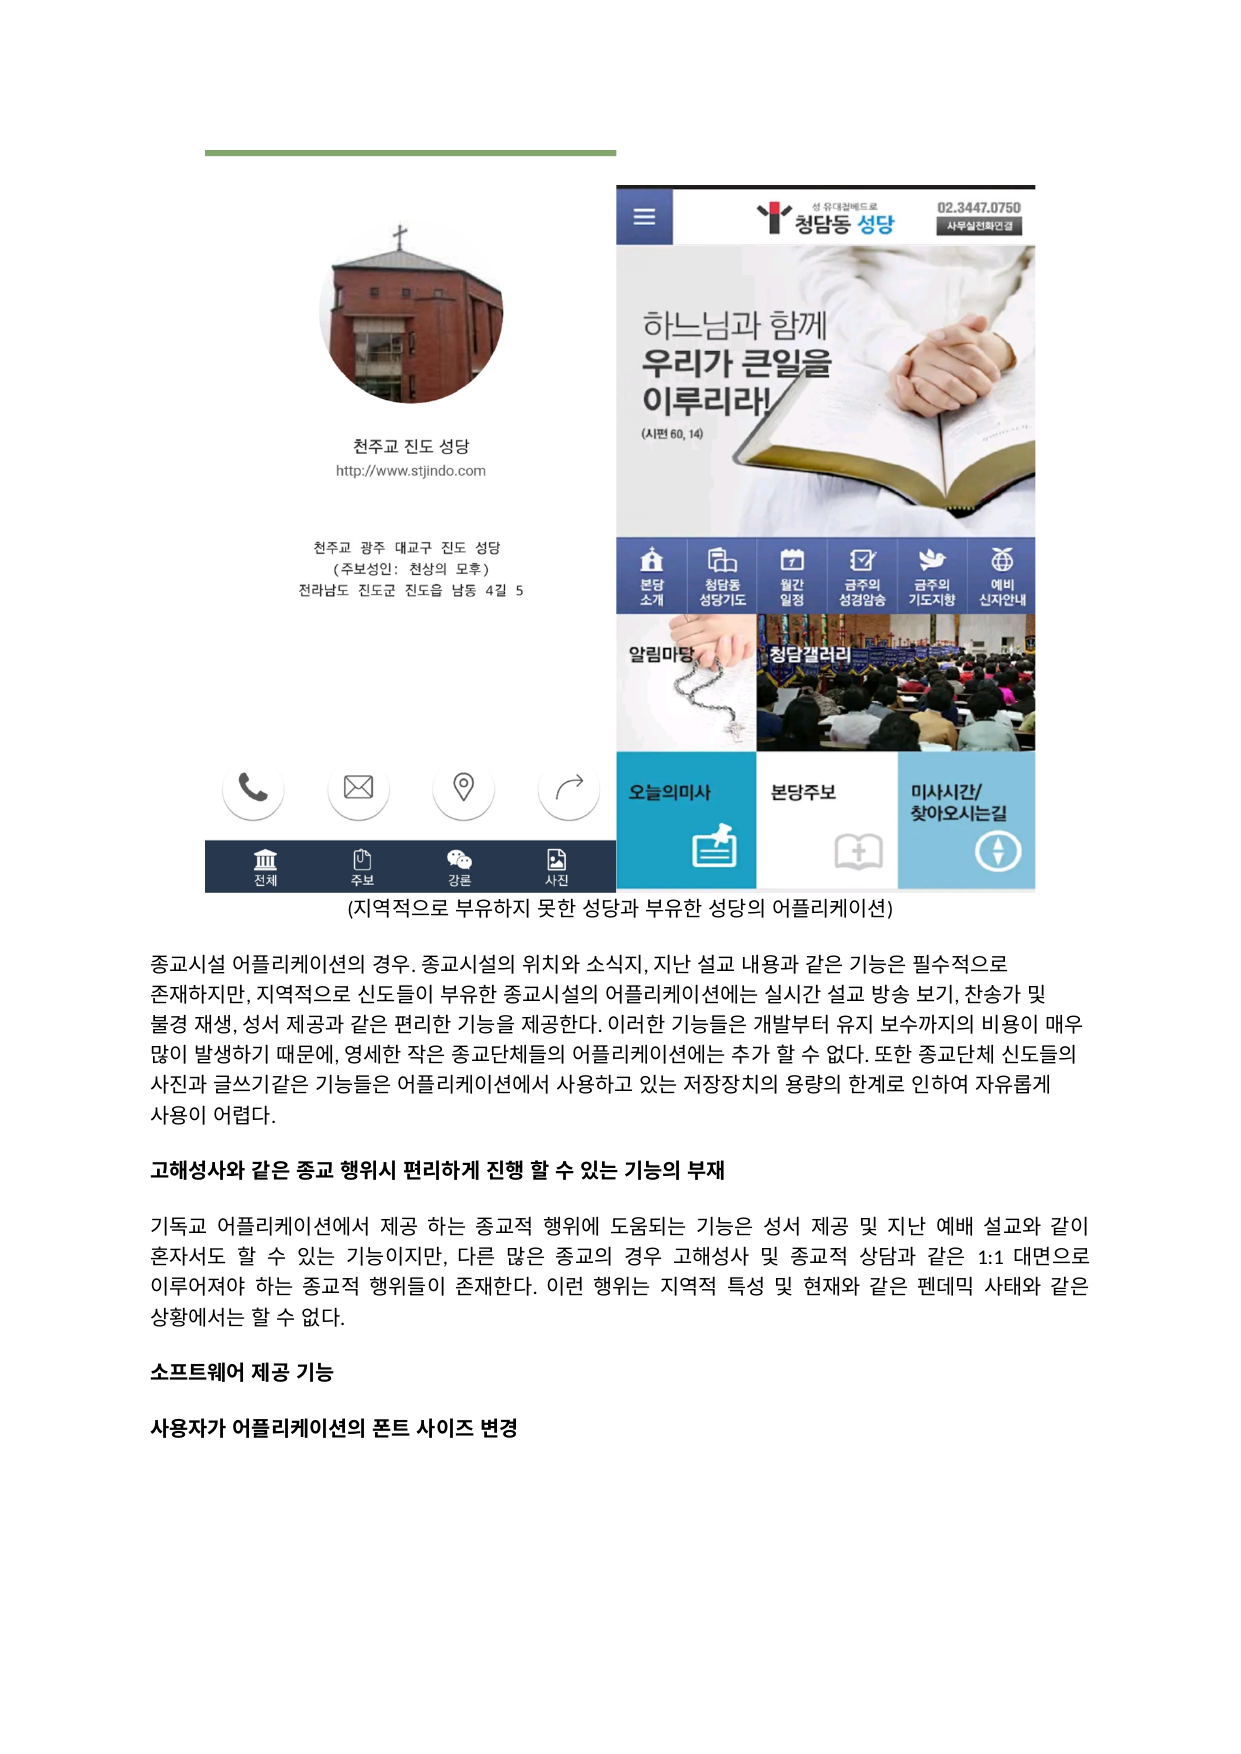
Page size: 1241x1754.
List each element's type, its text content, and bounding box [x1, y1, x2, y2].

text 소프트웨어 제공 기능 [150, 1356, 1090, 1387]
picture [205, 150, 1036, 893]
text (지역적으로 부유하지 못한 성당과 부유한 성당의 어플리케이션) [150, 892, 1090, 922]
text 고해성사와 같은 종교 행위시 편리하게 진행 할 수 있는 기능의 부재 [150, 1154, 1090, 1185]
text 사용자가 어플리케이션의 폰트 사이즈 변경 [150, 1412, 1090, 1442]
text 종교시설 어플리케이션의 경우. 종교시설의 위치와 소식지, 지난 설교 내용과 같은 기능은 필수적으로 존재하지만, 지역적으로 신도들이 부유한 종교시설의 어플리케이션에는 실시간 설교 방송 보기, 찬송가 및 불경 재생, 성서 제공과 같은 편리한 기능을 제공한다. 이러한 기능들은 개발부터 유지 보수까지의 비용이 매우 많이 발생하기 때문에, 영세한 작은 종교단체들의 어플리케이션에는 추가 할 수 없다. 또한 종교단체 신도들의 사진과 글쓰기같은 기능들은 어플리케이션에서 사용하고 있는 저장장치의 용량의 한계로 인하여 자유롭게 사용이 어렵다. [150, 948, 1090, 1129]
text 기독교 어플리케이션에서 제공 하는 종교적 행위에 도움되는 기능은 성서 제공 및 지난 예배 설교와 같이 혼자서도 할 수 있는 기능이지만, 다른 많은 종교의 경우 고해성사 및 종교적 상담과 같은 1:1 대면으로 이루어져야 하는 종교적 행위들이 존재한다. 이런 행위는 지역적 특성 및 현재와 같은 펜데믹 사태와 같은 상황에서는 할 수 없다. [150, 1210, 1090, 1331]
